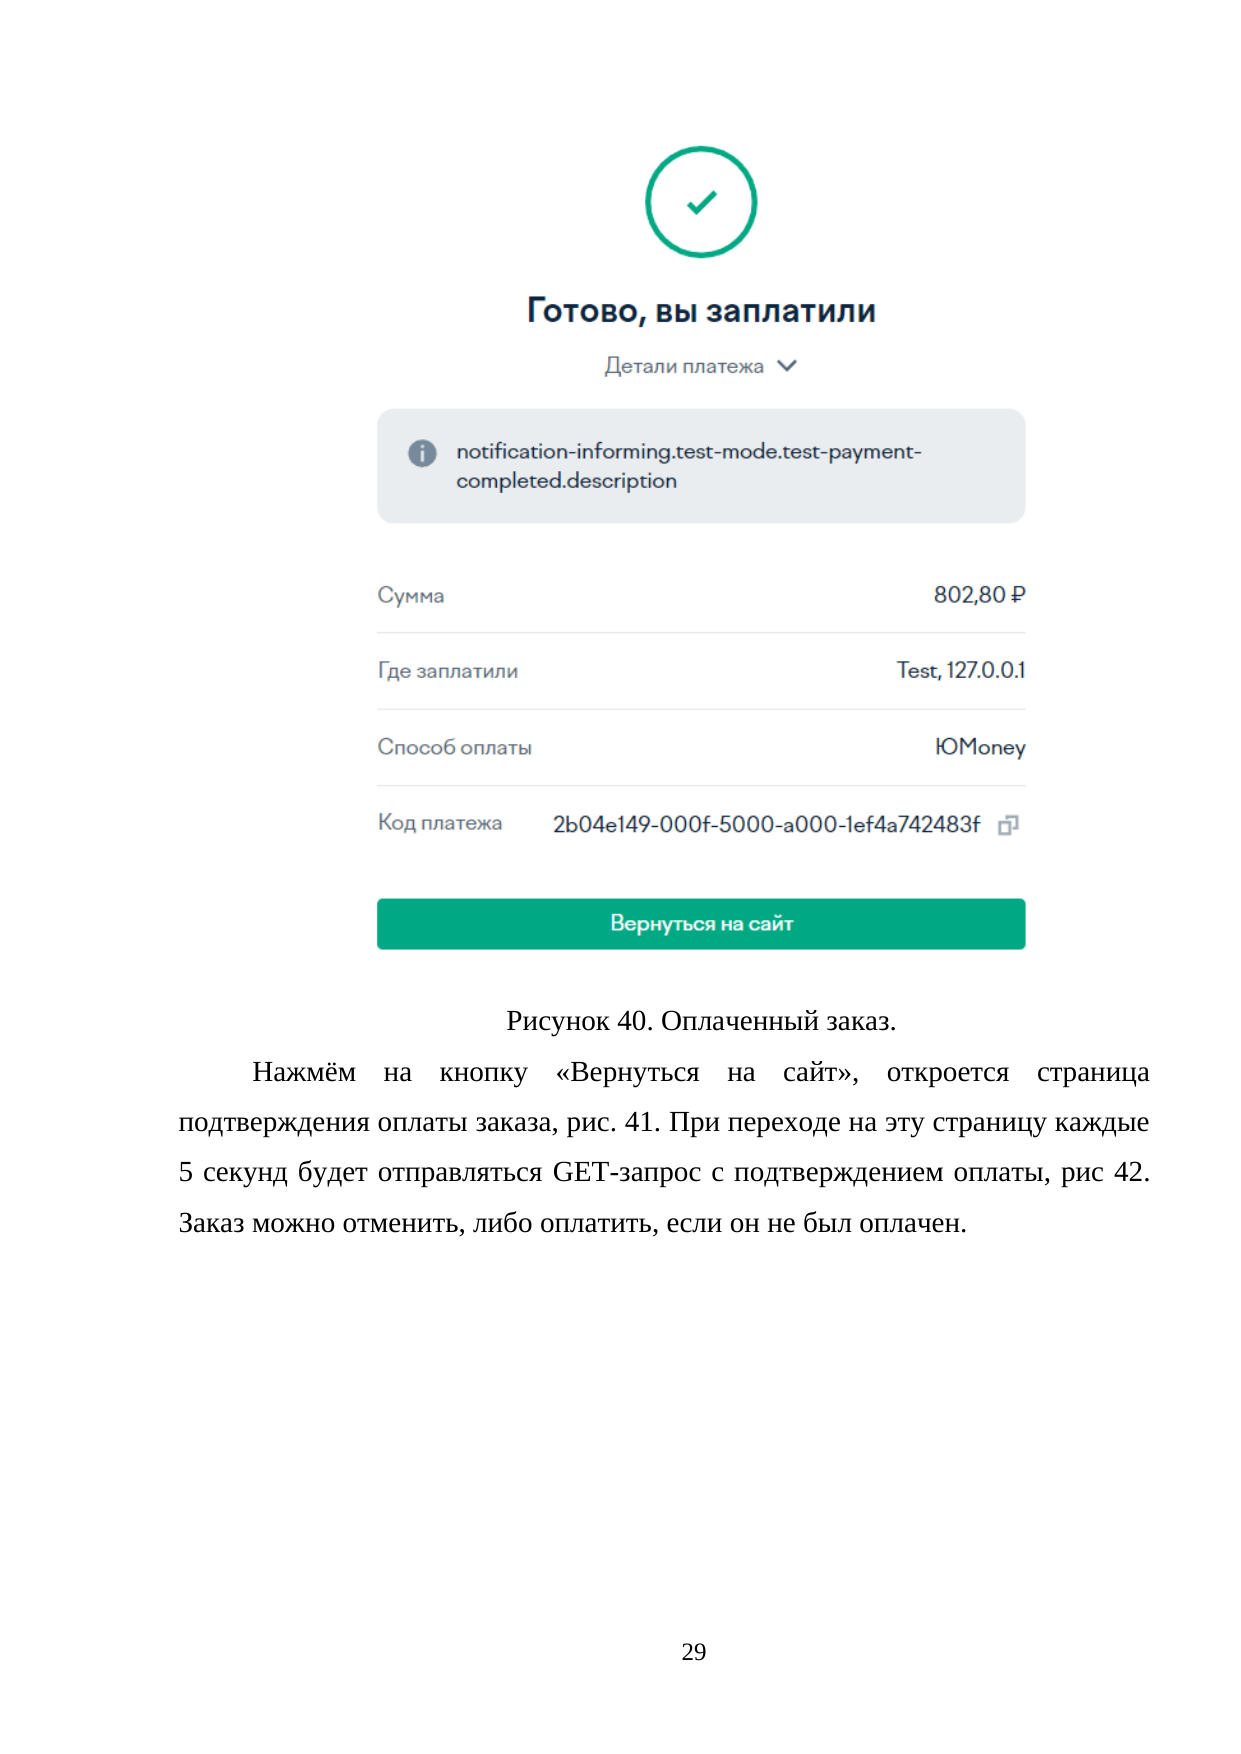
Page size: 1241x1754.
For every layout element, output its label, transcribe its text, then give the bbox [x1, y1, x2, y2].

text Нажмём на кнопку «Вернуться на сайт», откроется страница подтверждения оплаты заказа, рис. 41. При переходе на эту страницу каждые 5 секунд будет отправляться GET-запрос с подтверждением оплаты, рис 42. Заказ можно отменить, либо оплатить, если он не был оплачен. [178, 1054, 1151, 1238]
text Рисунок 40. Оплаченный заказ. [178, 1003, 1151, 1036]
picture [353, 118, 1050, 988]
